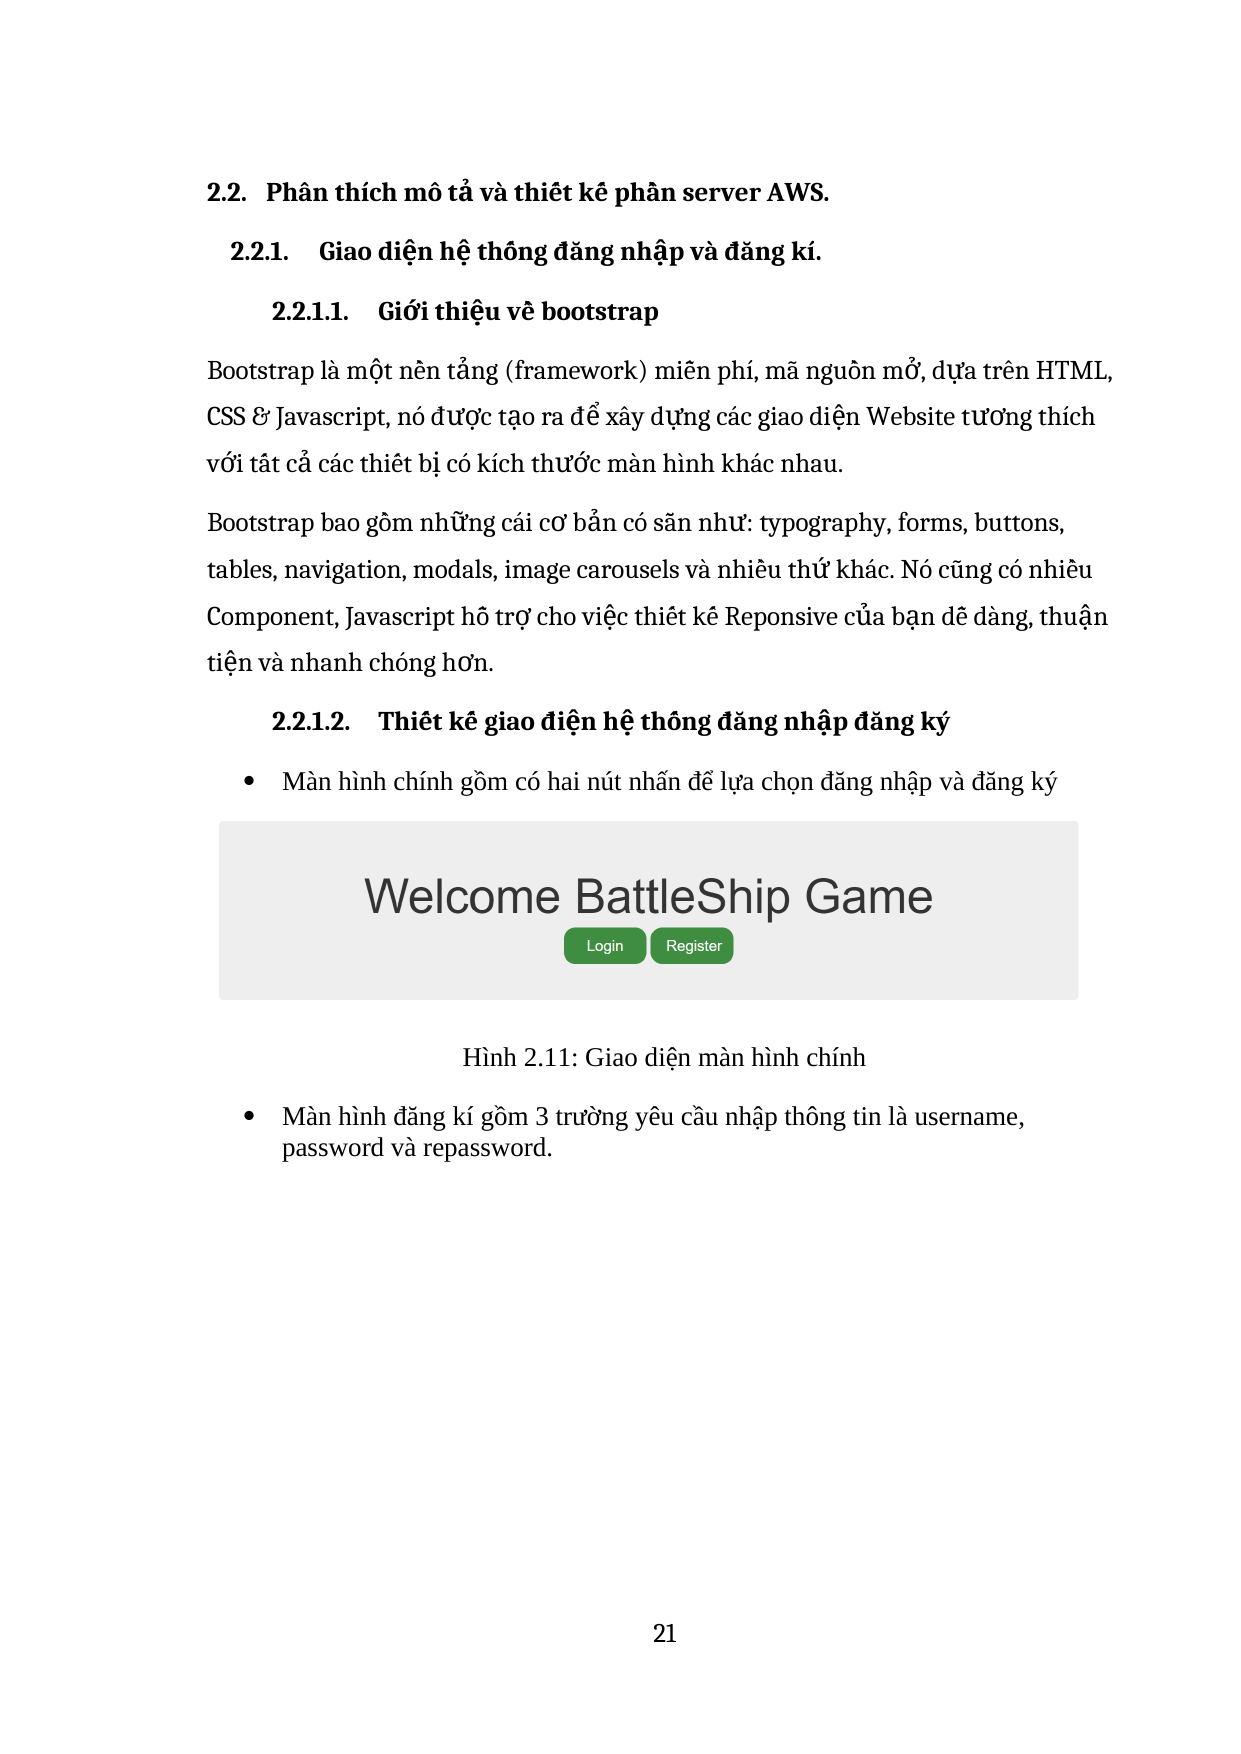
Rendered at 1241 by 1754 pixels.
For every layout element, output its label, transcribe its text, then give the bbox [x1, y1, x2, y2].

text Bootstrap là một nền tảng (framework) miễn phí, mã nguồn mở, dựa trên HTML, CSS & Javascript, nó được tạo ra để xây dựng các giao diện Website tương thích với tất cả các thiết bị có kích thước màn hình khác nhau. [207, 355, 1122, 479]
list Màn hình đăng kí gồm 3 trường yêu cầu nhập thông tin là username, password và repassword. [244, 1100, 1122, 1162]
subtitle Giới thiệu về bootstrap [272, 296, 1122, 327]
picture [206, 796, 1098, 1013]
subtitle Phân thích mô tả và thiết kế phần server AWS. [207, 177, 1122, 208]
subtitle Thiết kế giao điện hệ thống đăng nhập đăng ký [272, 706, 1122, 737]
list Màn hình chính gồm có hai nút nhấn để lựa chọn đăng nhập và đăng ký [244, 766, 1122, 797]
subtitle Giao diện hệ thống đăng nhập và đăng kí. [230, 236, 1122, 267]
text Bootstrap bao gồm những cái cơ bản có sẵn như: typography, forms, buttons, tables, navigation, modals, image carousels và nhiều thứ khác. Nó cũng có nhiều Component, Javascript hỗ trợ cho việc thiết kế Reponsive của bạn dễ dàng, thuận tiện và nhanh chóng hơn. [207, 507, 1122, 678]
